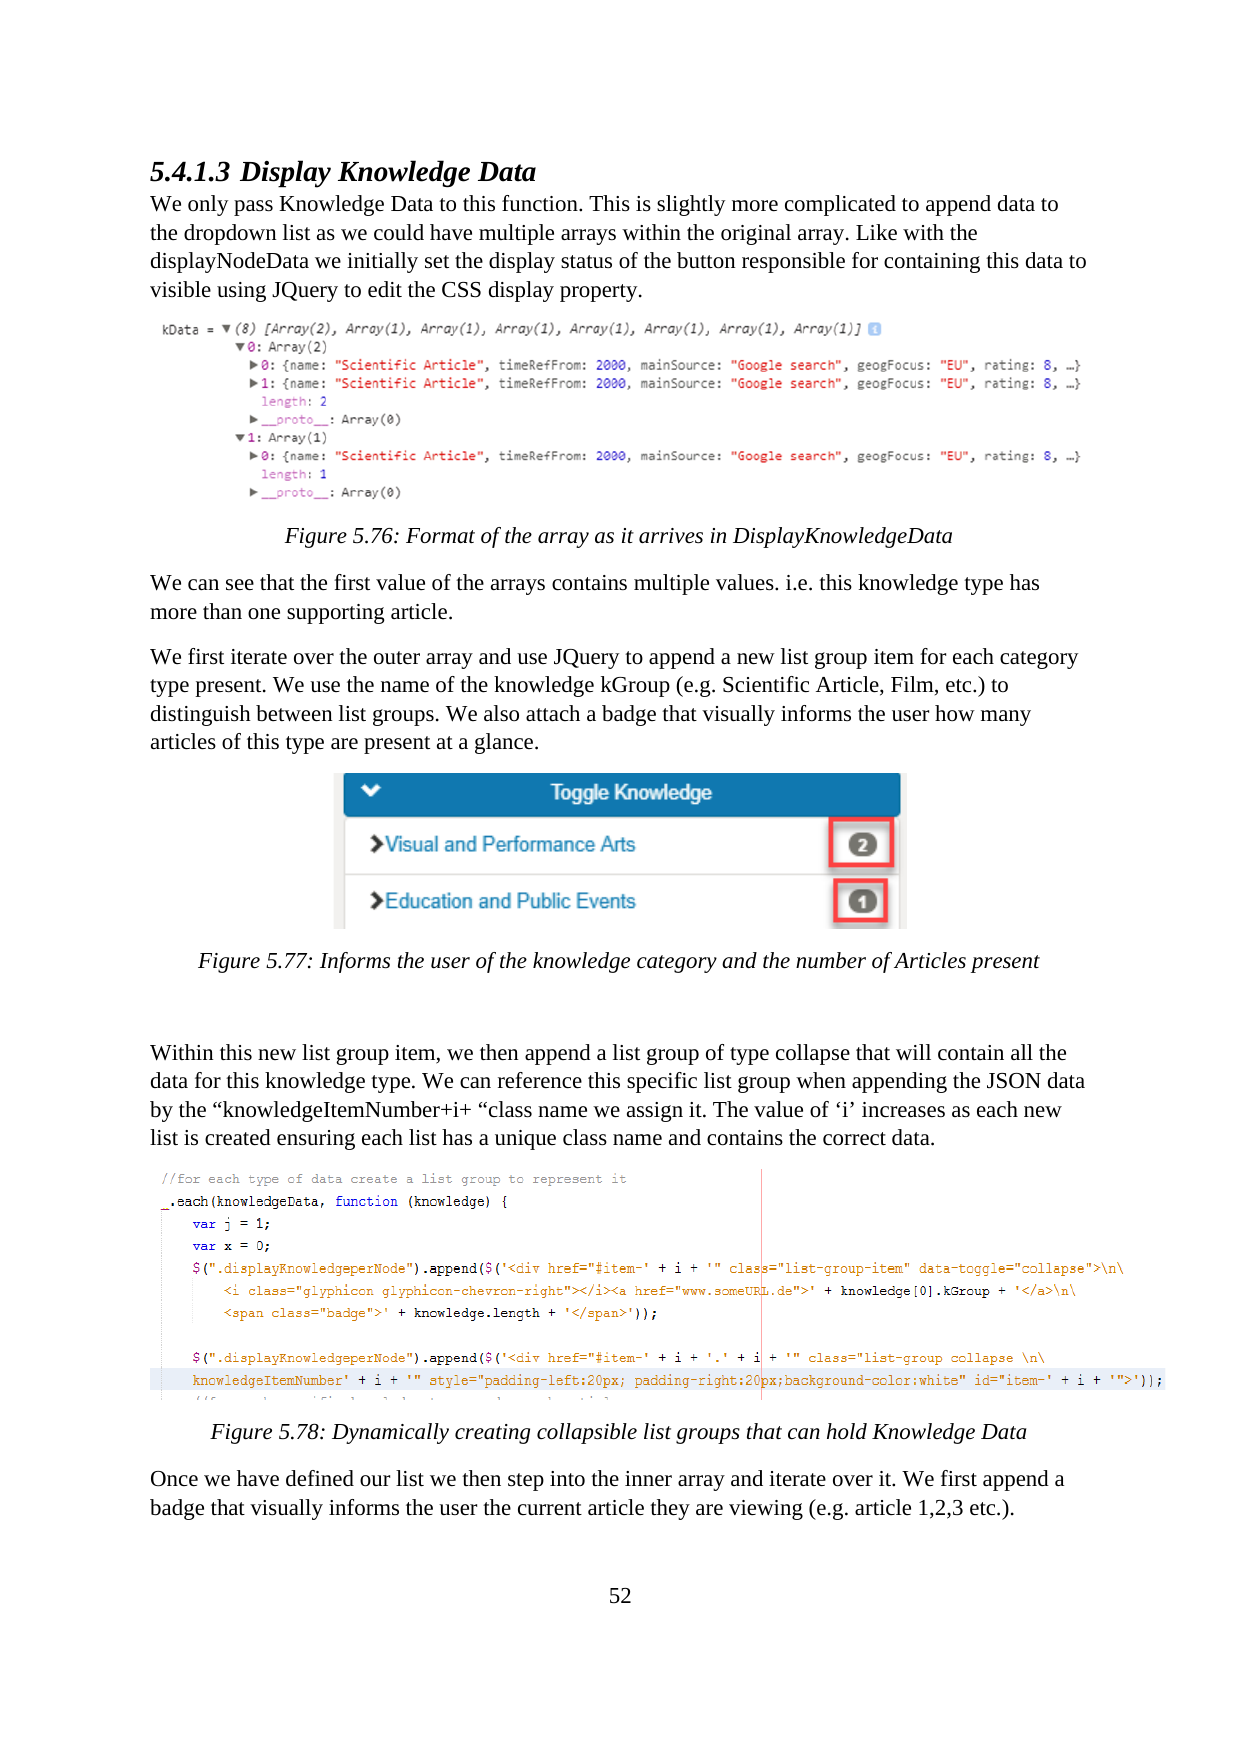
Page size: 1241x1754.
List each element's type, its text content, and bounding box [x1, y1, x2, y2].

picture [150, 320, 1091, 504]
picture [150, 1169, 1166, 1400]
picture [333, 773, 907, 929]
text Within this new list group item, we then append a list group of type collapse that will contain all the data for this knowledge type. We can reference this specific list group when appending the JSON data by the “knowledgeItemNumber+i+ “class name we assign it. The value of ‘i’ increases as each new list is created ensuring each list has a unique class name and contains the correct data. [150, 1039, 1090, 1151]
text We only pass Knowledge Data to this function. This is slightly more complicated to append data to the dropdown list as we could have multiple arrays within the original array. Like with the displayNodeData we initially set the display status of the button responsible for containing this data to visible using JQuery to edit the CSS display property. [150, 190, 1090, 302]
picture [347, 773, 897, 814]
text Once we have defined our list we then step into the inner array and iterate over it. We first append a badge that visually informs the user the current article they are viewing (e.g. article 1,2,3 etc.). [150, 1465, 1090, 1520]
text We can see that the first value of the arrays contains multiple values. i.e. this knowledge type has more than one supporting article. [150, 569, 1090, 624]
text We first iterate over the outer array and use JQuery to append a new list group item for each category type present. We use the name of the knowledge kGroup (e.g. Scientific Article, Film, etc.) to distinguish between list groups. We also attach a badge that visually informs the user how many articles of this type are present at a glance. [150, 643, 1090, 755]
subtitle Display Knowledge Data [150, 154, 1090, 188]
